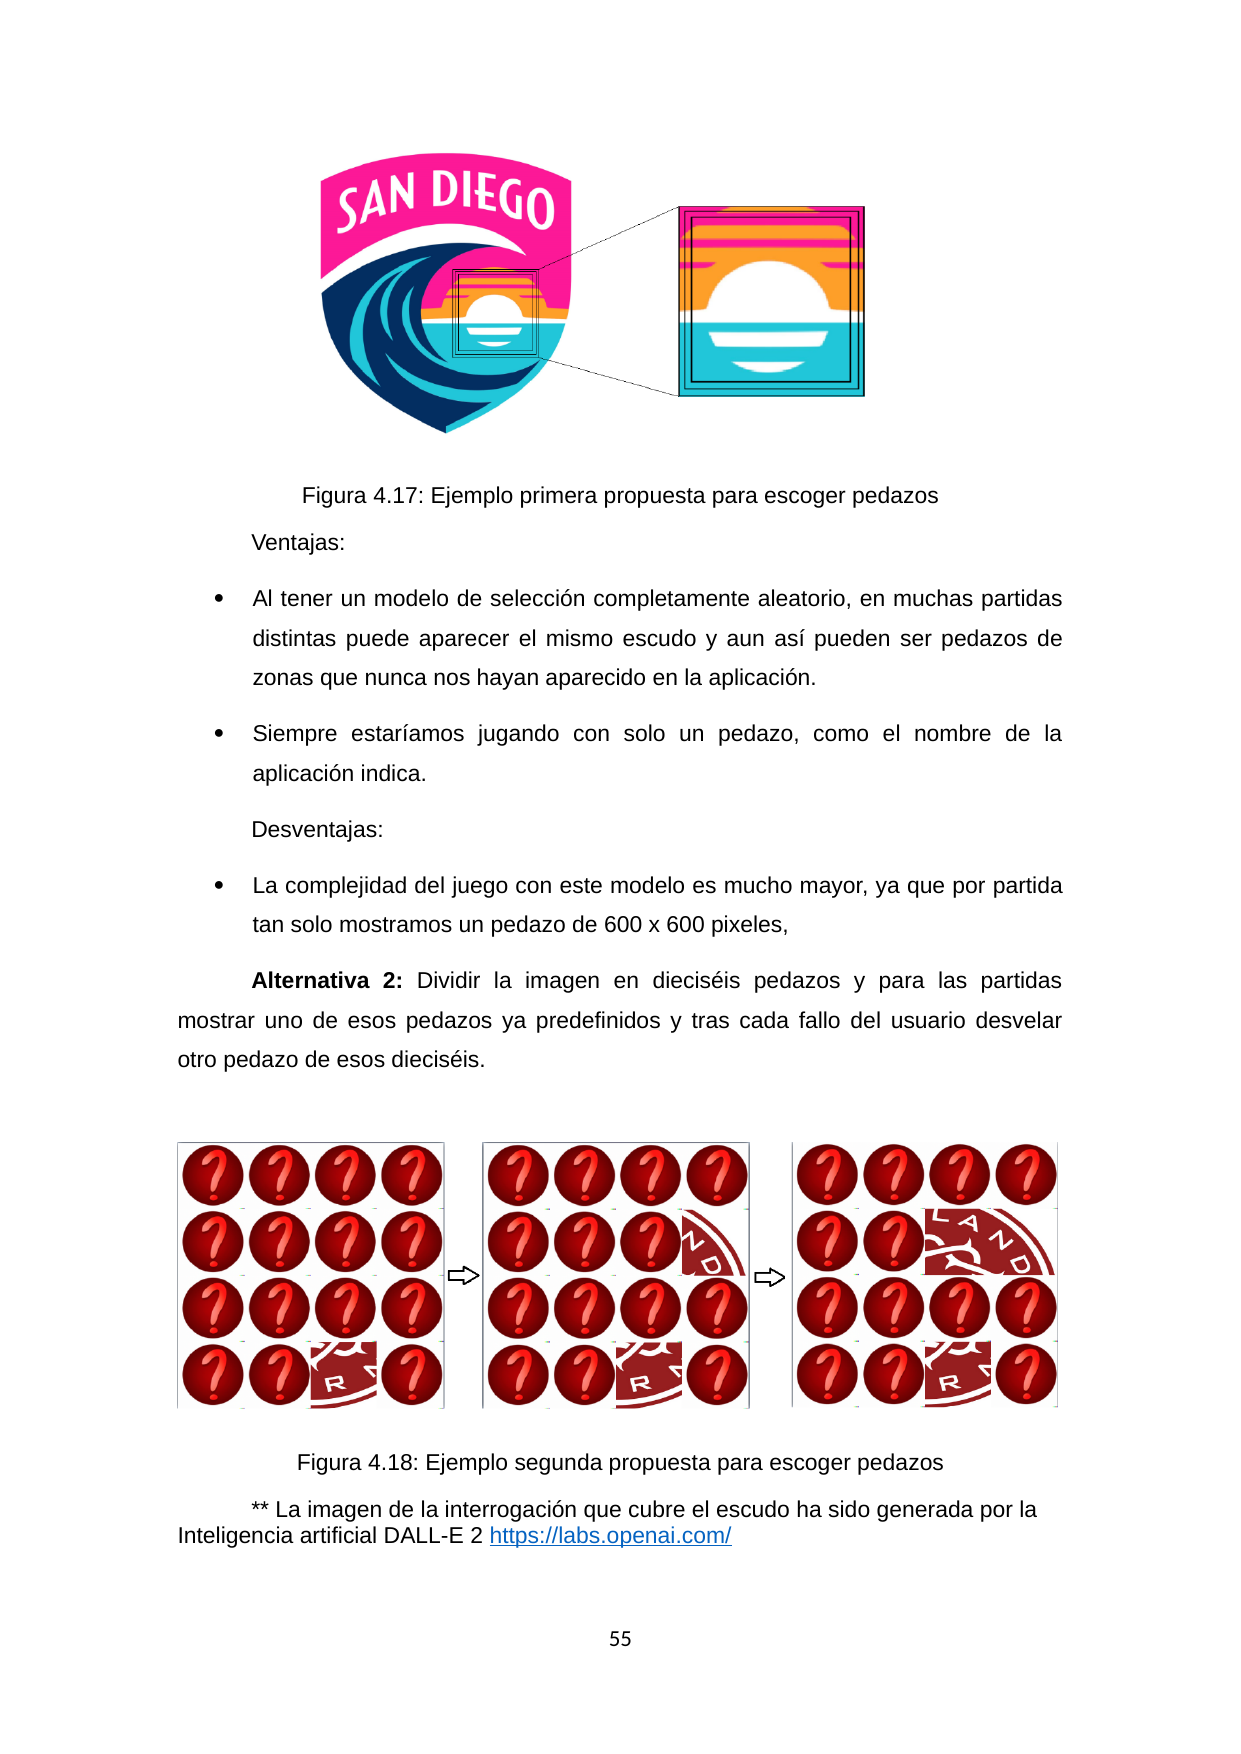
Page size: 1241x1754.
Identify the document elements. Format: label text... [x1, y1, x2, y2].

text Figura 4.17: Ejemplo primera propuesta para escoger pedazos [177, 482, 1063, 508]
picture [177, 1142, 1063, 1419]
list La complejidad del juego con este modelo es mucho mayor, ya que por partida tan solo mostramos un pedazo de 600 x 600 pixeles, [215, 872, 1063, 938]
text Alternativa 2: Dividir la imagen en dieciséis pedazos y para las partidas mostrar uno de esos pedazos ya predefinidos y tras cada fallo del usuario desvelar otro pedazo de esos dieciséis. [177, 967, 1063, 1073]
list Al tener un modelo de selección completamente aleatorio, en muchas partidas distintas puede aparecer el mismo escudo y aun así pueden ser pedazos de zonas que nunca nos hayan aparecido en la aplicación. [215, 585, 1063, 690]
text Ventajas: [177, 529, 1063, 555]
text Desventajas: [177, 816, 1063, 842]
list Siempre estaríamos jugando con solo un pedazo, como el nombre de la aplicación indica. [215, 720, 1063, 786]
text ** La imagen de la interrogación que cubre el escudo ha sido generada por la Inteligencia artificial DALL-E 2 https://labs.openai.com/ [177, 1496, 1063, 1549]
text Figura 4.18: Ejemplo segunda propuesta para escoger pedazos [177, 1449, 1063, 1475]
picture [314, 147, 926, 452]
